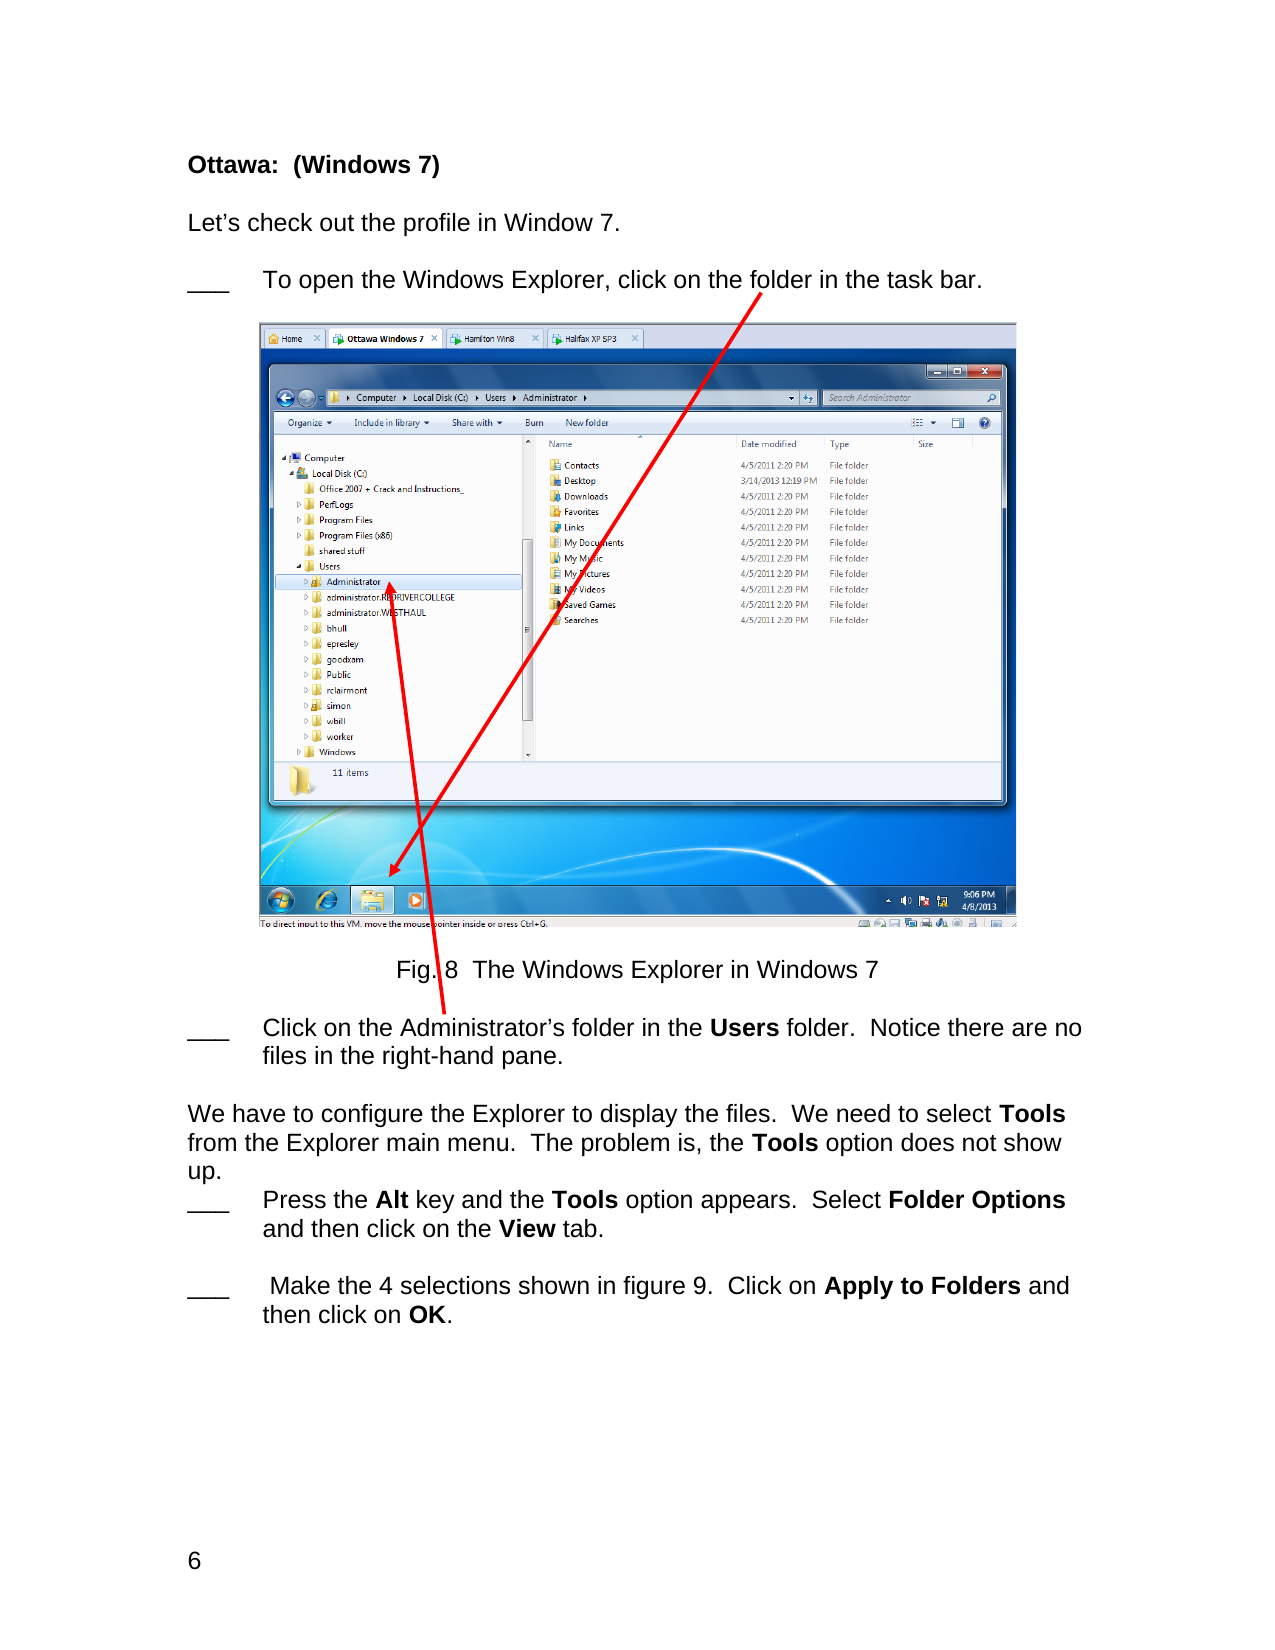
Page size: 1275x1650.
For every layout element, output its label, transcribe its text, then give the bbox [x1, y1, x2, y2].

text up. [187, 1156, 1087, 1185]
picture [423, 322, 1017, 927]
text Let’s check out the profile in Window 7. [187, 207, 1087, 236]
text Ottawa: (Windows 7) [187, 150, 1087, 179]
text We have to configure the Explorer to display the files. We need to select Tools [187, 1099, 1087, 1127]
text ___ Make the 4 selections shown in figure 9. Click on Apply to Folders and then click on OK. [187, 1271, 1087, 1329]
text ___ To open the Windows Explorer, click on the folder in the task bar. [187, 265, 1087, 294]
picture [258, 322, 739, 927]
text Fig. 8 The Windows Explorer in Windows 7 [439, 955, 1087, 984]
text ___ Press the Alt key and the Tools option appears. Select Folder Options and then click on the View tab. [187, 1185, 1087, 1242]
text ___ Click on the Administrator’s folder in the Users folder. Notice there are no files in the right-hand pane. [187, 1012, 1087, 1070]
text from the Explorer main menu. The problem is, the Tools option does not show [187, 1127, 1087, 1156]
text Fig. 8 The Windows Explorer in Windows 7 [187, 955, 438, 984]
